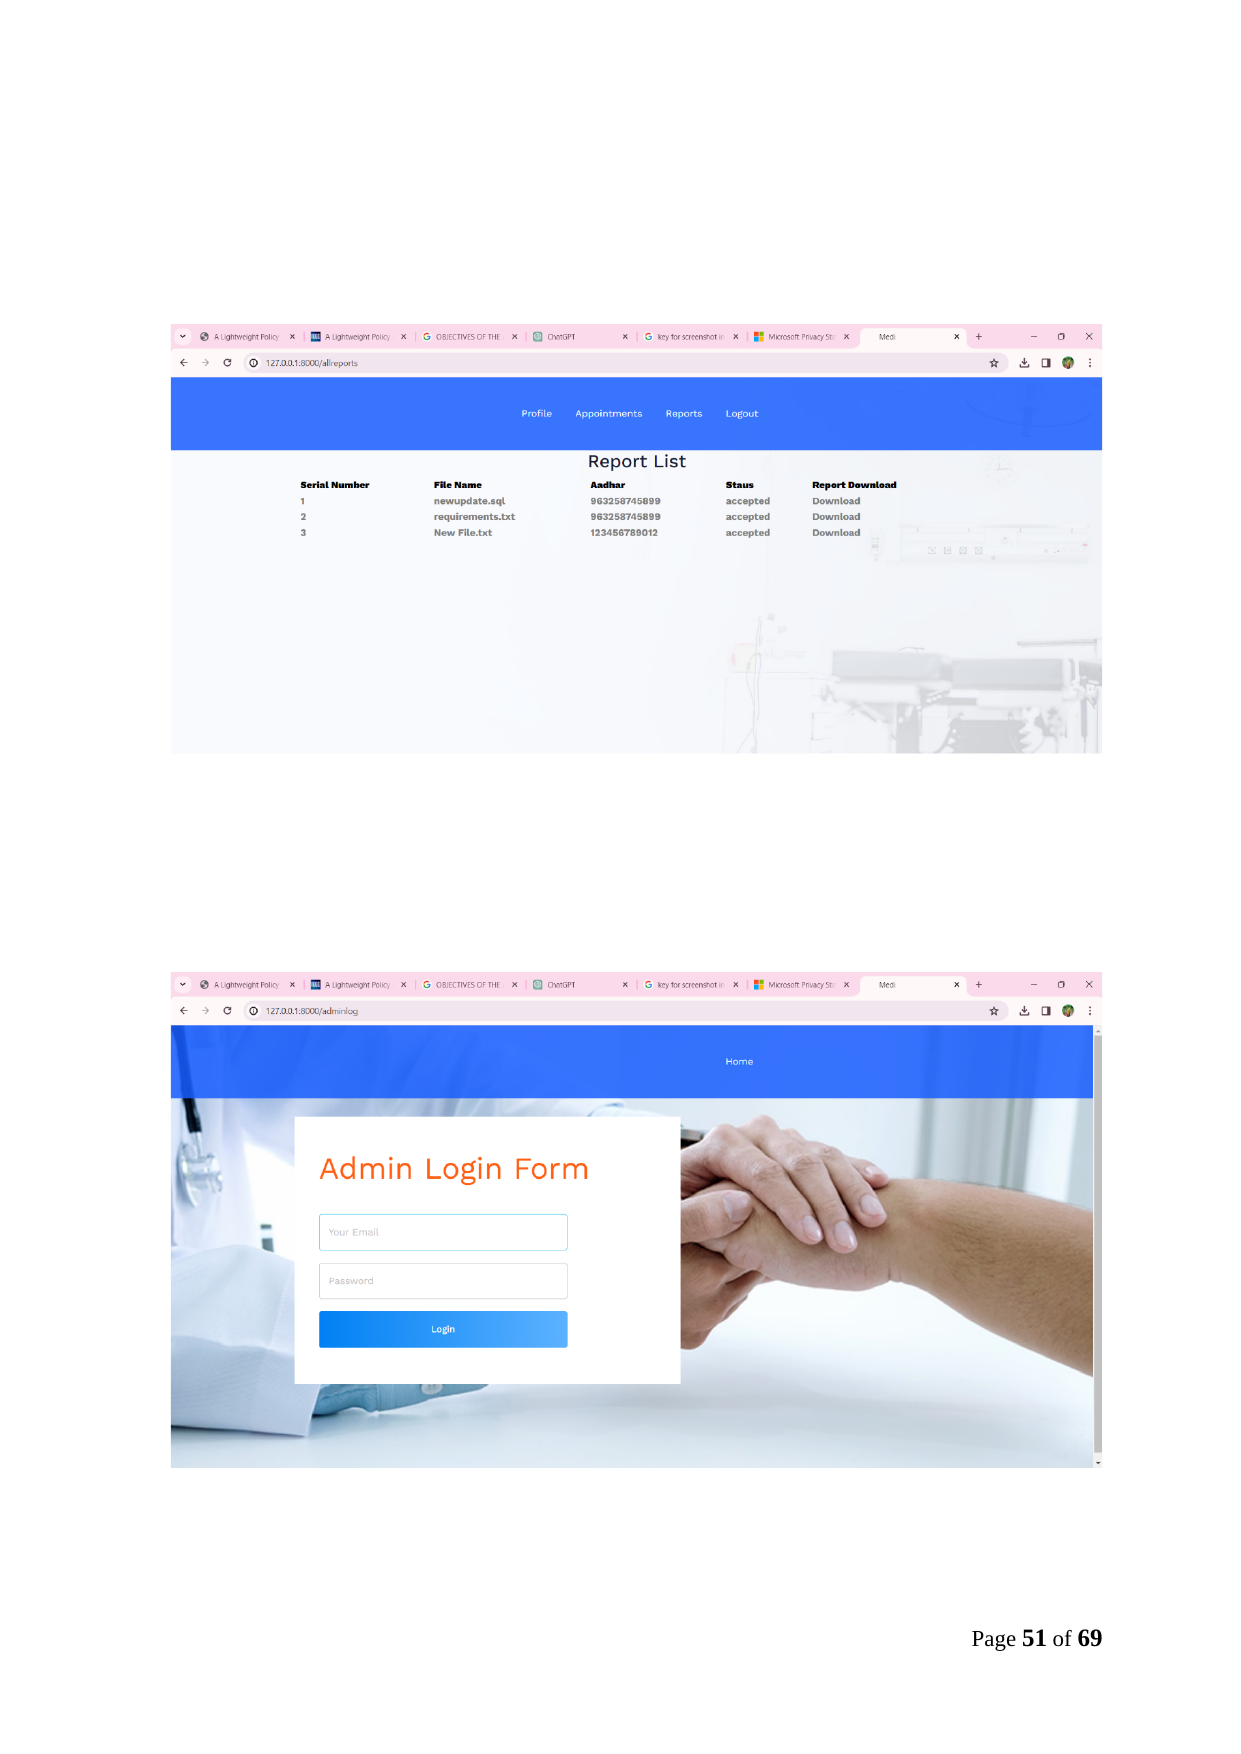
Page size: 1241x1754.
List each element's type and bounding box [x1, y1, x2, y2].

picture [170, 324, 1103, 820]
picture [170, 972, 1103, 1468]
